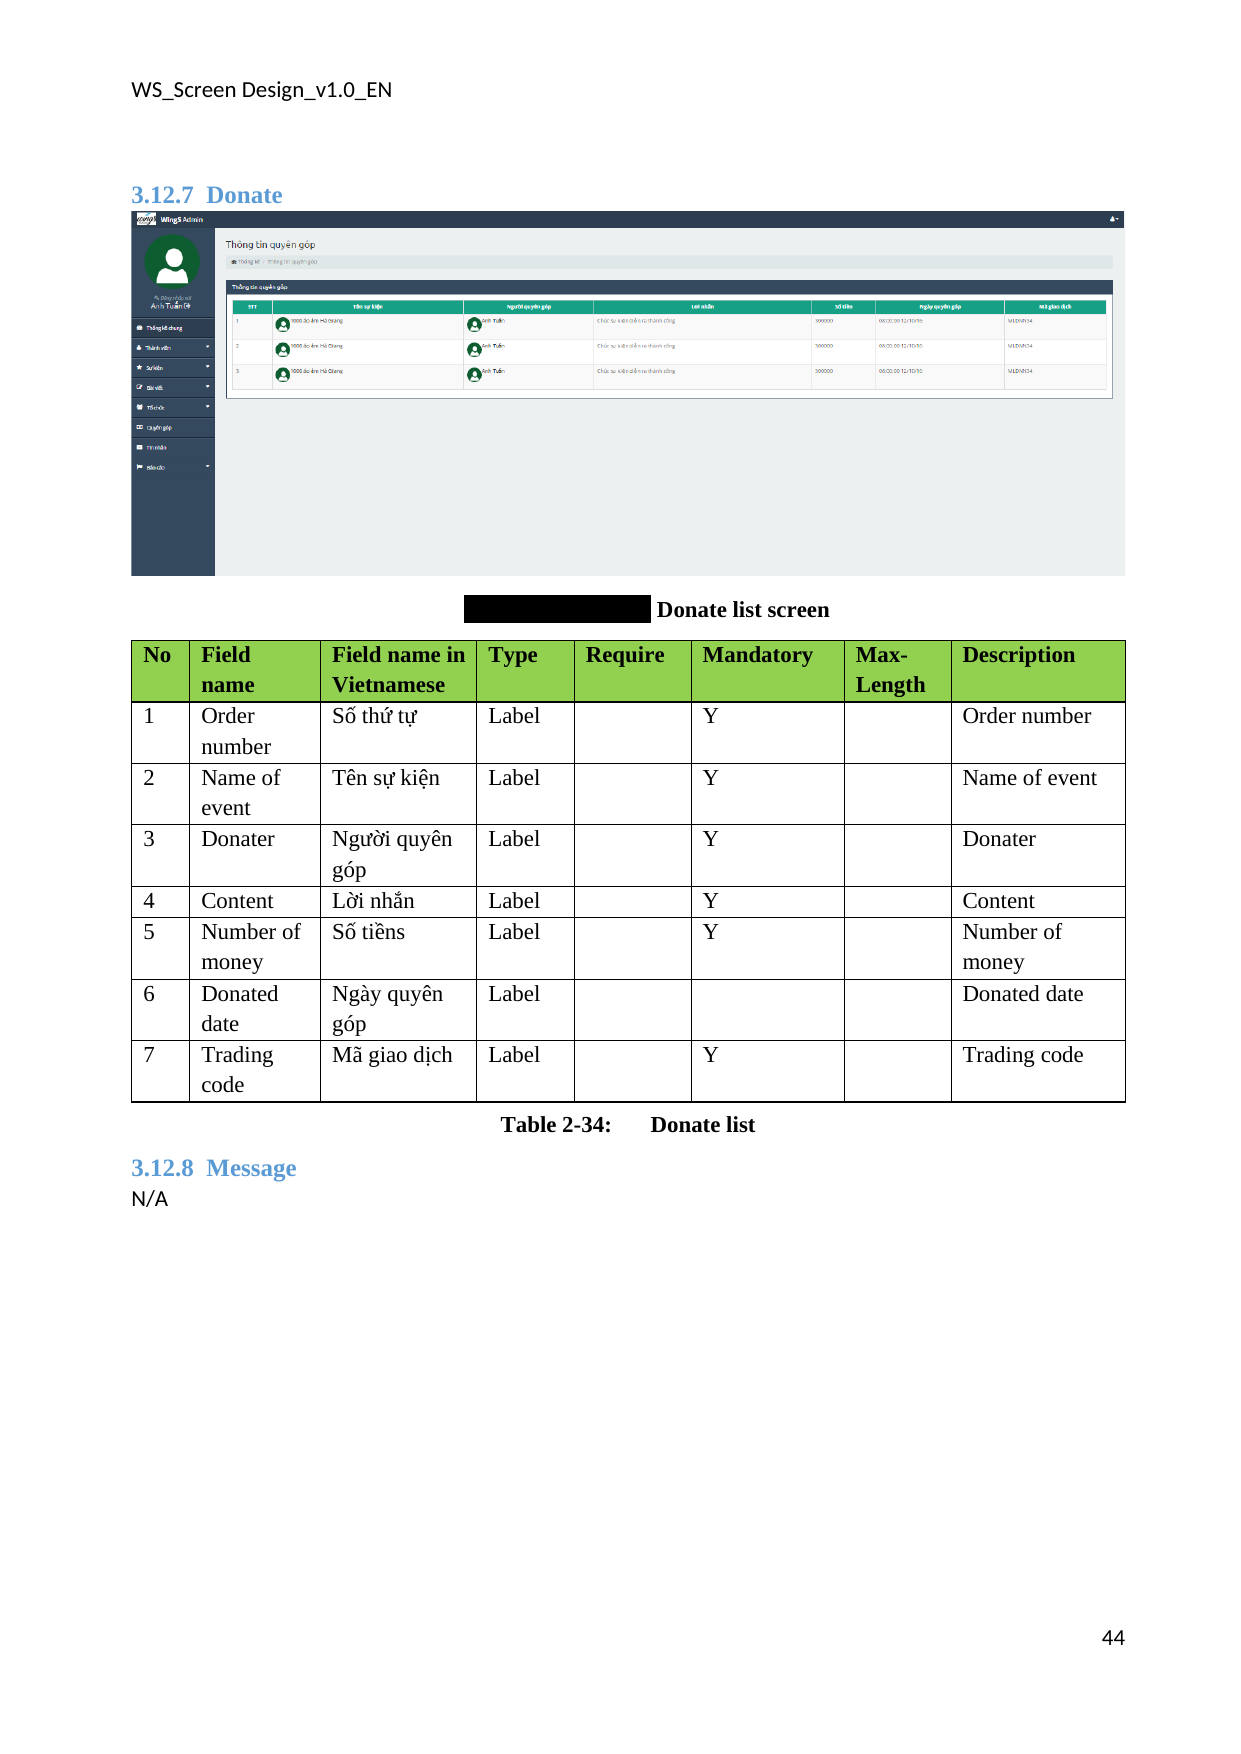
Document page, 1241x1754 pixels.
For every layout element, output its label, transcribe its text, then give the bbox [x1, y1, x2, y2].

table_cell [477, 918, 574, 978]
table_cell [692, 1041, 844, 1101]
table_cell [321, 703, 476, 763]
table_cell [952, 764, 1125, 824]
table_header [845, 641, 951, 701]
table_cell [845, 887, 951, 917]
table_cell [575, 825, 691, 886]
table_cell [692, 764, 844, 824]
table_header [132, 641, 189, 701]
text N/A [131, 1184, 1125, 1213]
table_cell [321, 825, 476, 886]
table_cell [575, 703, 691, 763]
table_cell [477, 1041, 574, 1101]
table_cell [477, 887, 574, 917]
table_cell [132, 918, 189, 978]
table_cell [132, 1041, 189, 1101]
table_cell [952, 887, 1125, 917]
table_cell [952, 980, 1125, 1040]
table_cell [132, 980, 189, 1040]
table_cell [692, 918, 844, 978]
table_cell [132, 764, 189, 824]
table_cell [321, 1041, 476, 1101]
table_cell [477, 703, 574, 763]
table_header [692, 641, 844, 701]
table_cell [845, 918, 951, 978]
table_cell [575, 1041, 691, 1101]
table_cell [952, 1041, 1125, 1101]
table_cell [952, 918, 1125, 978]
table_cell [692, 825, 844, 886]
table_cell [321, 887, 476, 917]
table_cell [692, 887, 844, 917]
picture [131, 211, 1125, 576]
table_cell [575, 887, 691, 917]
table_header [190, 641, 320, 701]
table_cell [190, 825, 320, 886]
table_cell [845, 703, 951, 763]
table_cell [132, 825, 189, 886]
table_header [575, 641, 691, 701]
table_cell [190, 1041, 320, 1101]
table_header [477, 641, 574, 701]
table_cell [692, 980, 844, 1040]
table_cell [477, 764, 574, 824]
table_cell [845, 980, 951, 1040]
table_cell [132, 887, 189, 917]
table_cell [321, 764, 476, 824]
text Donate list [131, 1111, 1125, 1137]
text Donate list screen [169, 594, 1125, 623]
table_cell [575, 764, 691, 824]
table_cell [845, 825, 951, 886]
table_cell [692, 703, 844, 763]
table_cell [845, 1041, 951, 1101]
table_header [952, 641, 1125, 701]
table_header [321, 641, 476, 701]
subtitle Donate [131, 180, 1125, 209]
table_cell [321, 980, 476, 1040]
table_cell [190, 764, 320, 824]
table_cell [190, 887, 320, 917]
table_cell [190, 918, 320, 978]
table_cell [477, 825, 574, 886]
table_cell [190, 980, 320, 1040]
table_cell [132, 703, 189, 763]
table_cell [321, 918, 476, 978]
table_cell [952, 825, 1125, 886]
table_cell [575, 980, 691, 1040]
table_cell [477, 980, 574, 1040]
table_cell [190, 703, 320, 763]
subtitle Message [131, 1153, 1125, 1182]
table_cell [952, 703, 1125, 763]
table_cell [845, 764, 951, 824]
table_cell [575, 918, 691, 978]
